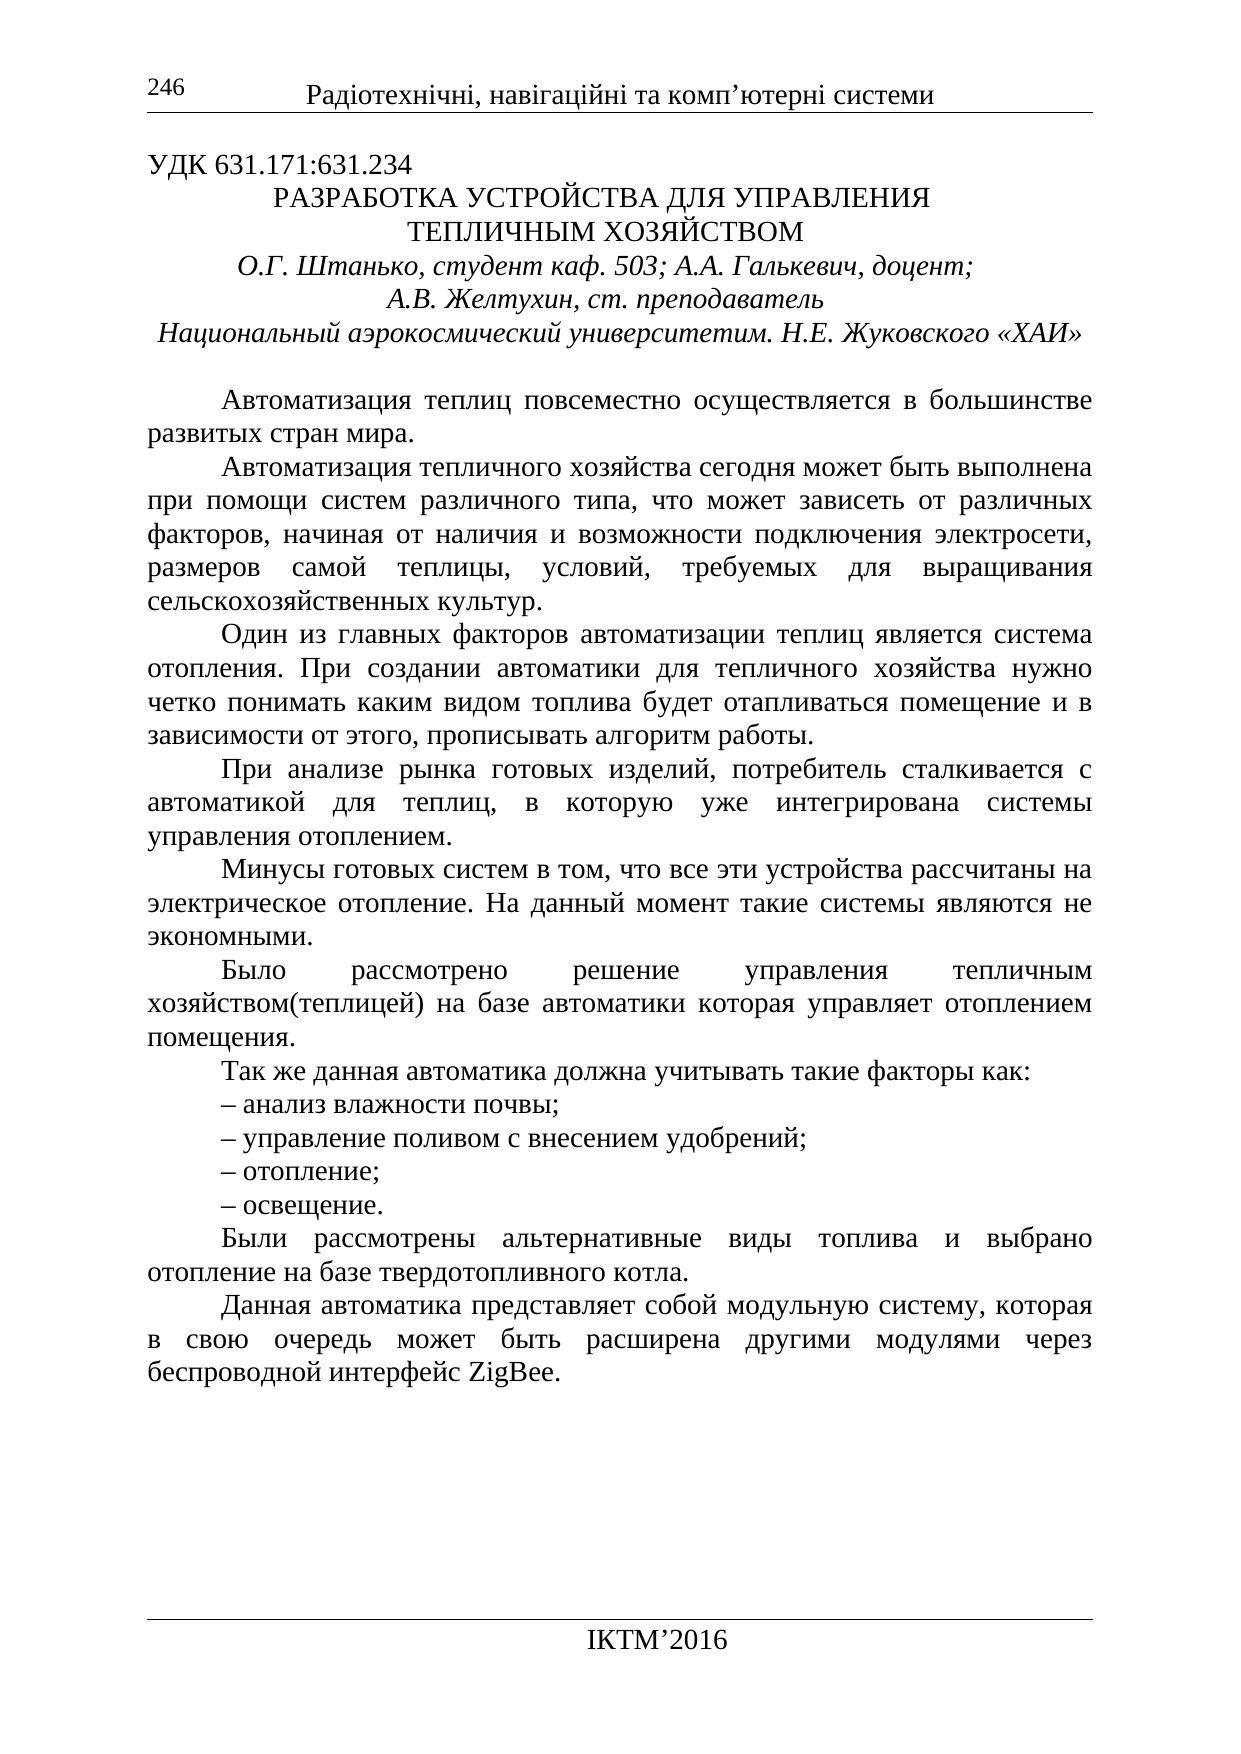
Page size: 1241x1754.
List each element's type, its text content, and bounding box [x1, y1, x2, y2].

text РАЗРАБОТКА УСТРОЙСТВА ДЛЯ УПРАВЛЕНИЯ ТЕПЛИЧНЫМ ХОЗЯЙСТВОМ [147, 181, 1064, 248]
text – анализ влажности почвы; [147, 1086, 1093, 1120]
text О.Г. Штанько, студент каф. 503; А.А. Галькевич, доцент; [147, 248, 1064, 281]
text Национальный аэрокосмический университетим. Н.Е. Жуковского «ХАИ» [147, 315, 1093, 348]
text При анализе рынка готовых изделий, потребитель сталкивается с автоматикой для теплиц, в которую уже интегрирована системы управления отоплением. [147, 751, 1093, 851]
text Было рассмотрено решение управления тепличным хозяйством(теплицей) на базе автоматики которая управляет отоплением помещения. [147, 952, 1093, 1053]
text Автоматизация тепличного хозяйства сегодня может быть выполнена при помощи систем различного типа, что может зависеть от различных факторов, начиная от наличия и возможности подключения электросети, размеров самой теплицы, условий, требуемых для выращивания сельскохозяйственных культур. [147, 449, 1093, 617]
text – отопление; [147, 1153, 1093, 1187]
text – освещение. [147, 1187, 1093, 1220]
text УДК 631.171:631.234 [147, 147, 1064, 181]
text Минусы готовых систем в том, что все эти устройства рассчитаны на электрическое отопление. На данный момент такие системы являются не экономными. [147, 851, 1093, 952]
text Данная автоматика представляет собой модульную систему, которая в свою очередь может быть расширена другими модулями через беспроводной интерфейс ZigBee. [147, 1287, 1093, 1388]
text Были рассмотрены альтернативные виды топлива и выбрано отопление на базе твердотопливного котла. [147, 1220, 1093, 1287]
text А.В. Желтухин, ст. преподаватель [147, 281, 1064, 315]
text – управление поливом с внесением удобрений; [147, 1120, 1093, 1153]
text Так же данная автоматика должна учитывать такие факторы как: [147, 1053, 1093, 1086]
text Автоматизация теплиц повсеместно осуществляется в большинстве развитых стран мира. [147, 382, 1093, 449]
text Один из главных факторов автоматизации теплиц является система отопления. При создании автоматики для тепличного хозяйства нужно четко понимать каким видом топлива будет отапливаться помещение и в зависимости от этого, прописывать алгоритм работы. [147, 617, 1093, 751]
